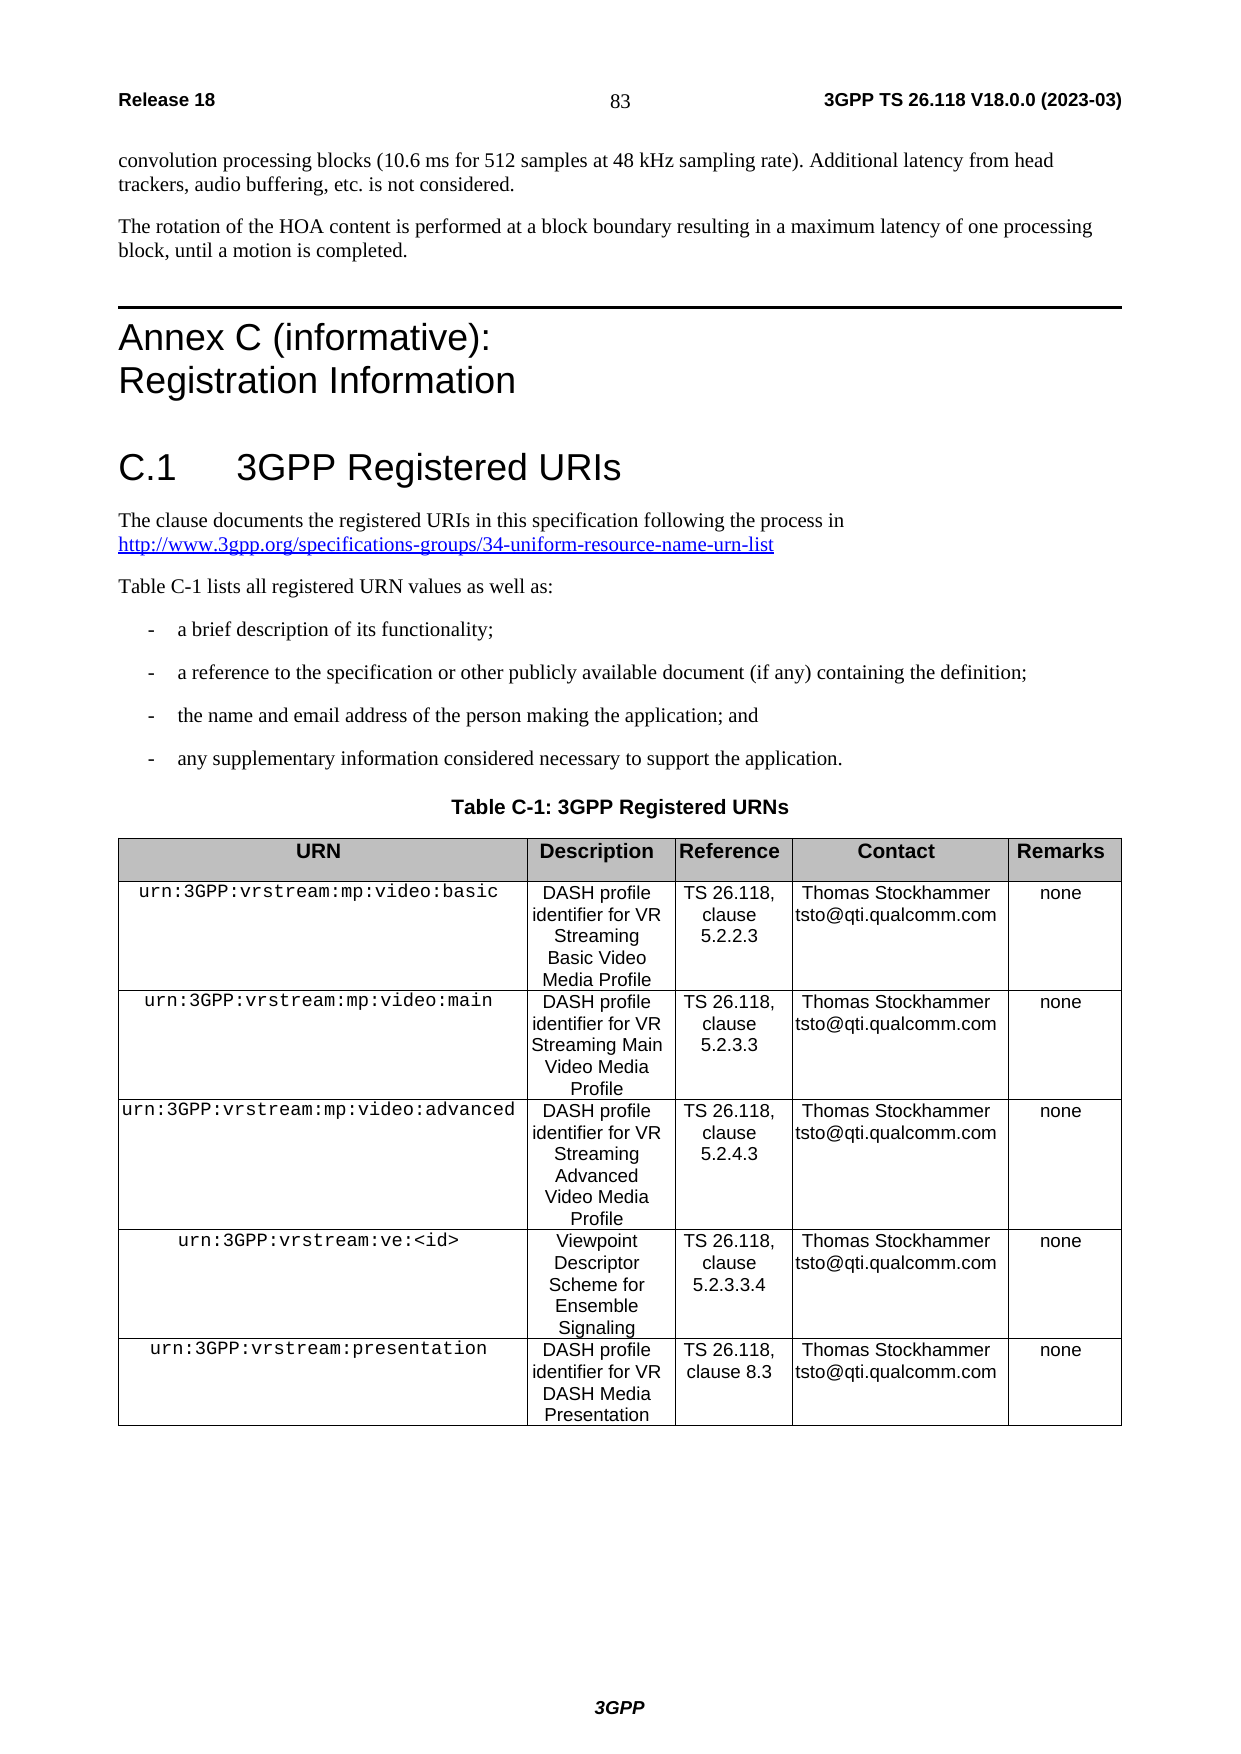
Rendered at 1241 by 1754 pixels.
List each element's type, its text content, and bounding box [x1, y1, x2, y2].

table_cell TS 26.118, clause 5.2.2.3 [676, 882, 792, 990]
table_header Remarks [1009, 839, 1121, 881]
table_cell urn:3GPP:vrstream:presentation [119, 1339, 527, 1425]
table_cell Thomas Stockhammer tsto@qti.qualcomm.com [793, 991, 1008, 1099]
table_cell Thomas Stockhammer tsto@qti.qualcomm.com [793, 1100, 1008, 1229]
table_cell TS 26.118, clause 5.2.3.3.4 [676, 1230, 792, 1338]
table_cell DASH profile identifier for VR Streaming Basic Video Media Profile [528, 882, 675, 990]
table_cell urn:3GPP:vrstream:ve:<id> [119, 1230, 527, 1338]
text Table C-1 lists all registered URN values as well as: [118, 574, 1122, 598]
text - any supplementary information considered necessary to support the application. [148, 746, 1122, 770]
table_cell none [1009, 991, 1121, 1099]
table_cell TS 26.118, clause 5.2.4.3 [676, 1100, 792, 1229]
table_cell Thomas Stockhammer tsto@qti.qualcomm.com [793, 1230, 1008, 1338]
table_cell none [1009, 1339, 1121, 1425]
table_header Description [528, 839, 675, 881]
text The clause documents the registered URIs in this specification following the process in http://www.3gpp.org/specifications-groups/34-uniform-resource-name-urn-list [118, 507, 1122, 556]
table_header Reference [676, 839, 792, 881]
text Table C-1: 3GPP Registered URNs [118, 795, 1122, 819]
table_cell Thomas Stockhammer tsto@qti.qualcomm.com [793, 882, 1008, 990]
text - a brief description of its functionality; [148, 617, 1122, 641]
table_cell Thomas Stockhammer tsto@qti.qualcomm.com [793, 1339, 1008, 1425]
table_cell urn:3GPP:vrstream:mp:video:main [119, 991, 527, 1099]
table_cell TS 26.118, clause 5.2.3.3 [676, 991, 792, 1099]
table_cell TS 26.118, clause 8.3 [676, 1339, 792, 1425]
table_cell none [1009, 882, 1121, 990]
table_cell DASH profile identifier for VR DASH Media Presentation [528, 1339, 675, 1425]
table_header Contact [793, 839, 1008, 881]
table_cell urn:3GPP:vrstream:mp:video:basic [119, 882, 527, 990]
table_cell Viewpoint Descriptor Scheme for Ensemble Signaling [528, 1230, 675, 1338]
text - a reference to the specification or other publicly available document (if any) containing the definition; [148, 660, 1122, 684]
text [118, 147, 1122, 196]
table_cell DASH profile identifier for VR Streaming Advanced Video Media Profile [528, 1100, 675, 1229]
table_cell DASH profile identifier for VR Streaming Main Video Media Profile [528, 991, 675, 1099]
table_cell none [1009, 1230, 1121, 1338]
text - the name and email address of the person making the application; and [148, 703, 1122, 727]
table_cell none [1009, 1100, 1121, 1229]
table_cell urn:3GPP:vrstream:mp:video:advanced [119, 1100, 527, 1229]
subtitle C.1 3GPP Registered URIs [118, 436, 1122, 489]
table_header URN [119, 839, 527, 881]
text The rotation of the HOA content is performed at a block boundary resulting in a maximum latency of one processing block, until a motion is completed. [118, 214, 1122, 262]
subtitle Annex C (informative): Registration Information [118, 309, 1122, 402]
